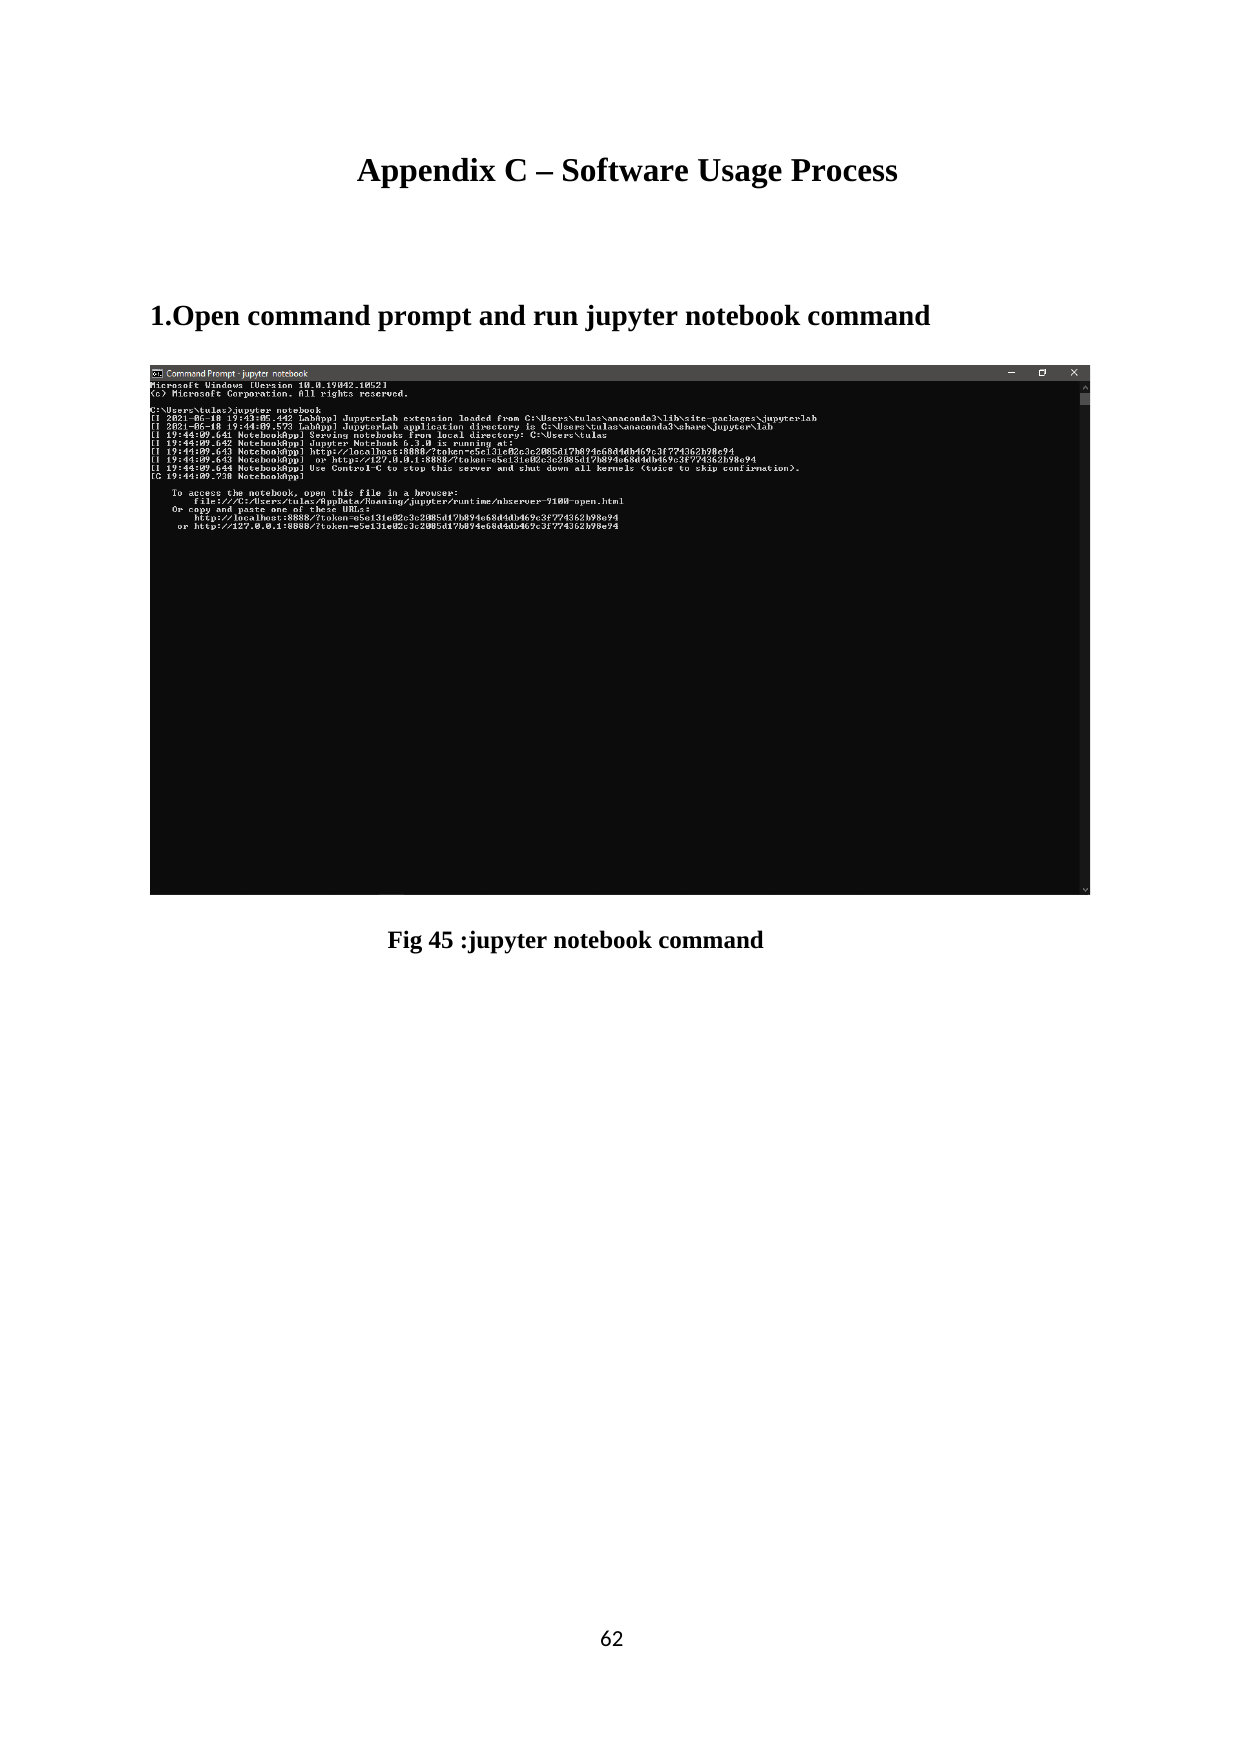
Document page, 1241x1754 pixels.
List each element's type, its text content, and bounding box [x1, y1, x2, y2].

text 1.Open command prompt and run jupyter notebook command [150, 298, 1090, 332]
picture [150, 365, 1091, 895]
text Fig 45 :jupyter notebook command [150, 925, 1090, 954]
text Appendix C – Software Usage Process [150, 150, 1090, 188]
